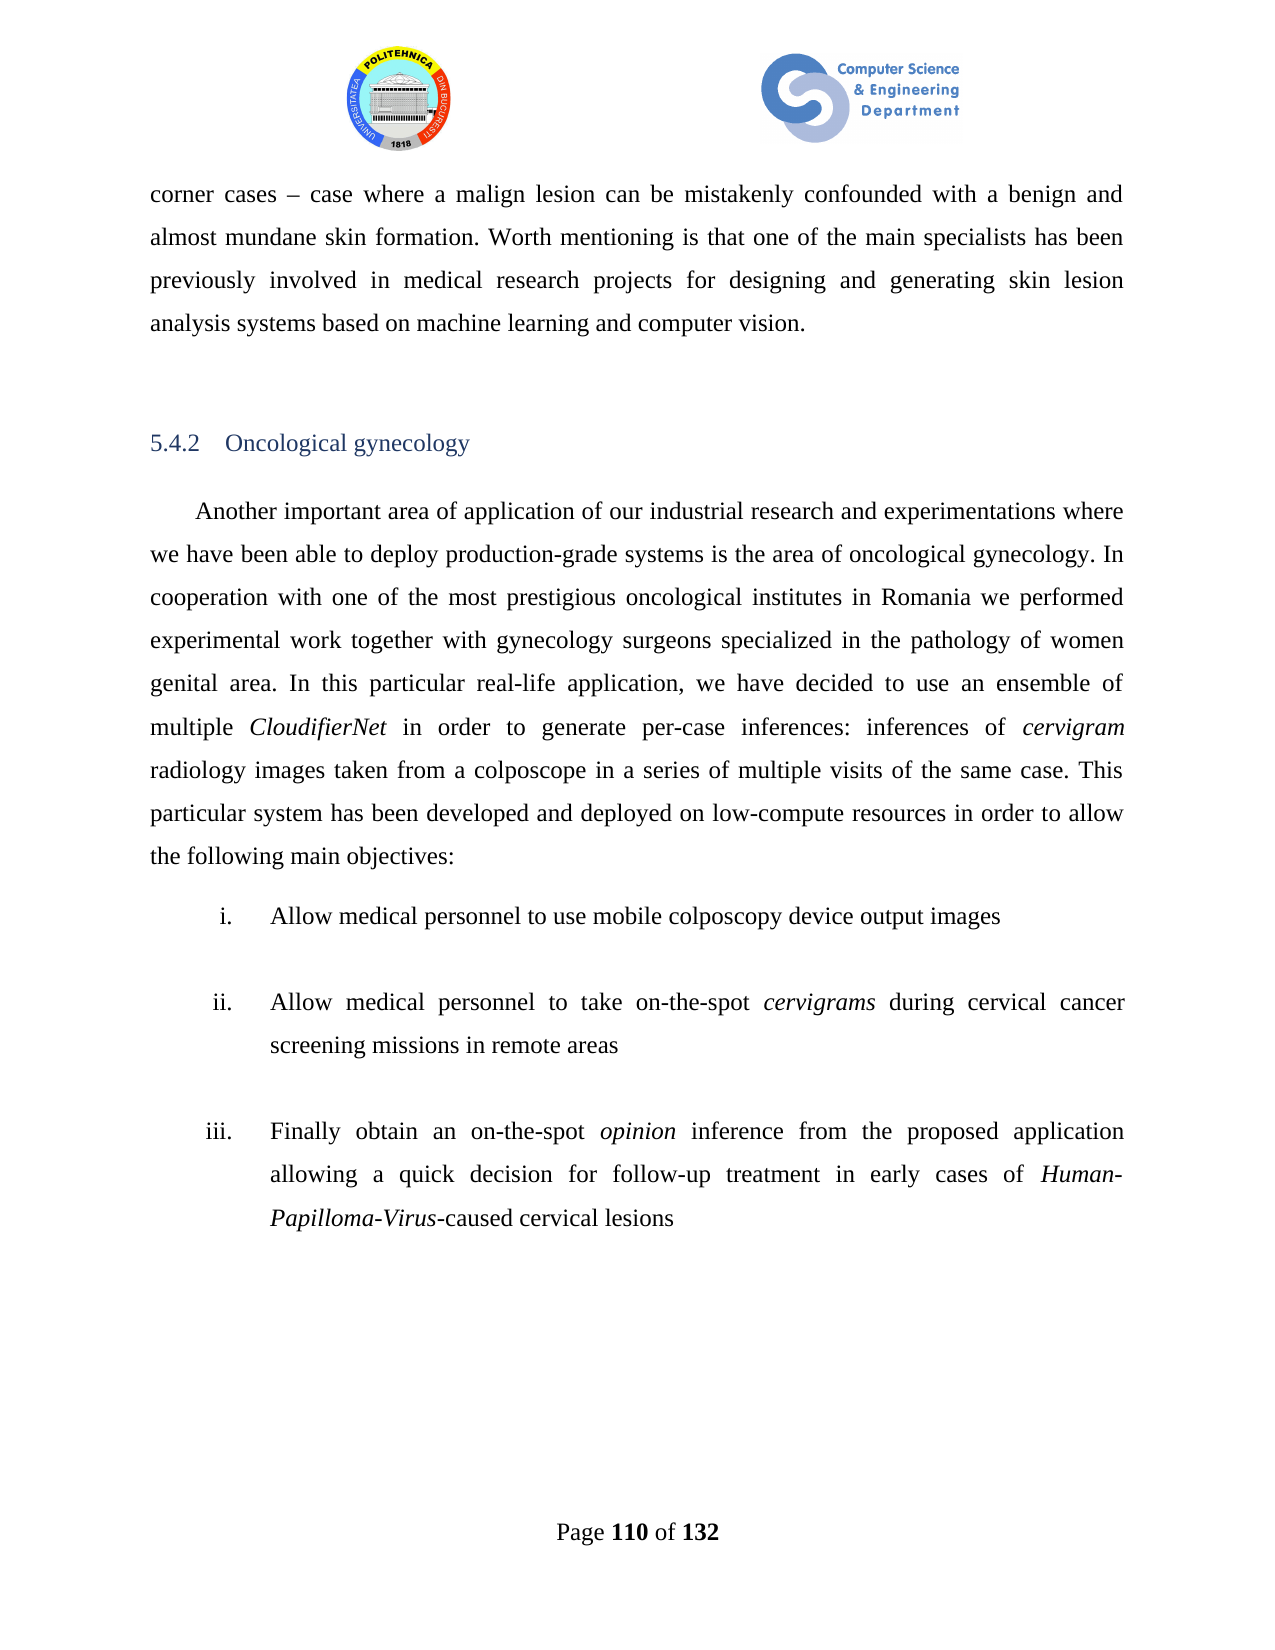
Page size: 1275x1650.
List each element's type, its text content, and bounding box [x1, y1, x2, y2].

list Allow medical personnel to take on-the-spot cervigrams during cervical cancer screening missions in remote areas [232, 987, 1125, 1059]
list Allow medical personnel to use mobile colposcopy device output images [232, 901, 1125, 929]
picture [760, 53, 963, 144]
subtitle Oncological gynecology [150, 428, 1125, 457]
list Finally obtain an on-the-spot opinion inference from the proposed application allowing a quick decision for follow-up treatment in early cases of Human-Papilloma-Virus-caused cervical lesions [232, 1116, 1125, 1231]
text Another important area of application of our industrial research and experimentations where we have been able to deploy production-grade systems is the area of oncological gynecology. In cooperation with one of the most prestigious oncological institutes in Romania we performed experimental work together with gynecology surgeons specialized in the pathology of women genital area. In this particular real-life application, we have decided to use an ensemble of multiple CloudifierNet in order to generate per-case inferences: inferences of cervigram radiology images taken from a colposcope in a series of multiple visits of the same case. This particular system has been developed and deployed on low-compute resources in order to allow the following main objectives: [150, 496, 1125, 870]
picture [346, 46, 451, 151]
